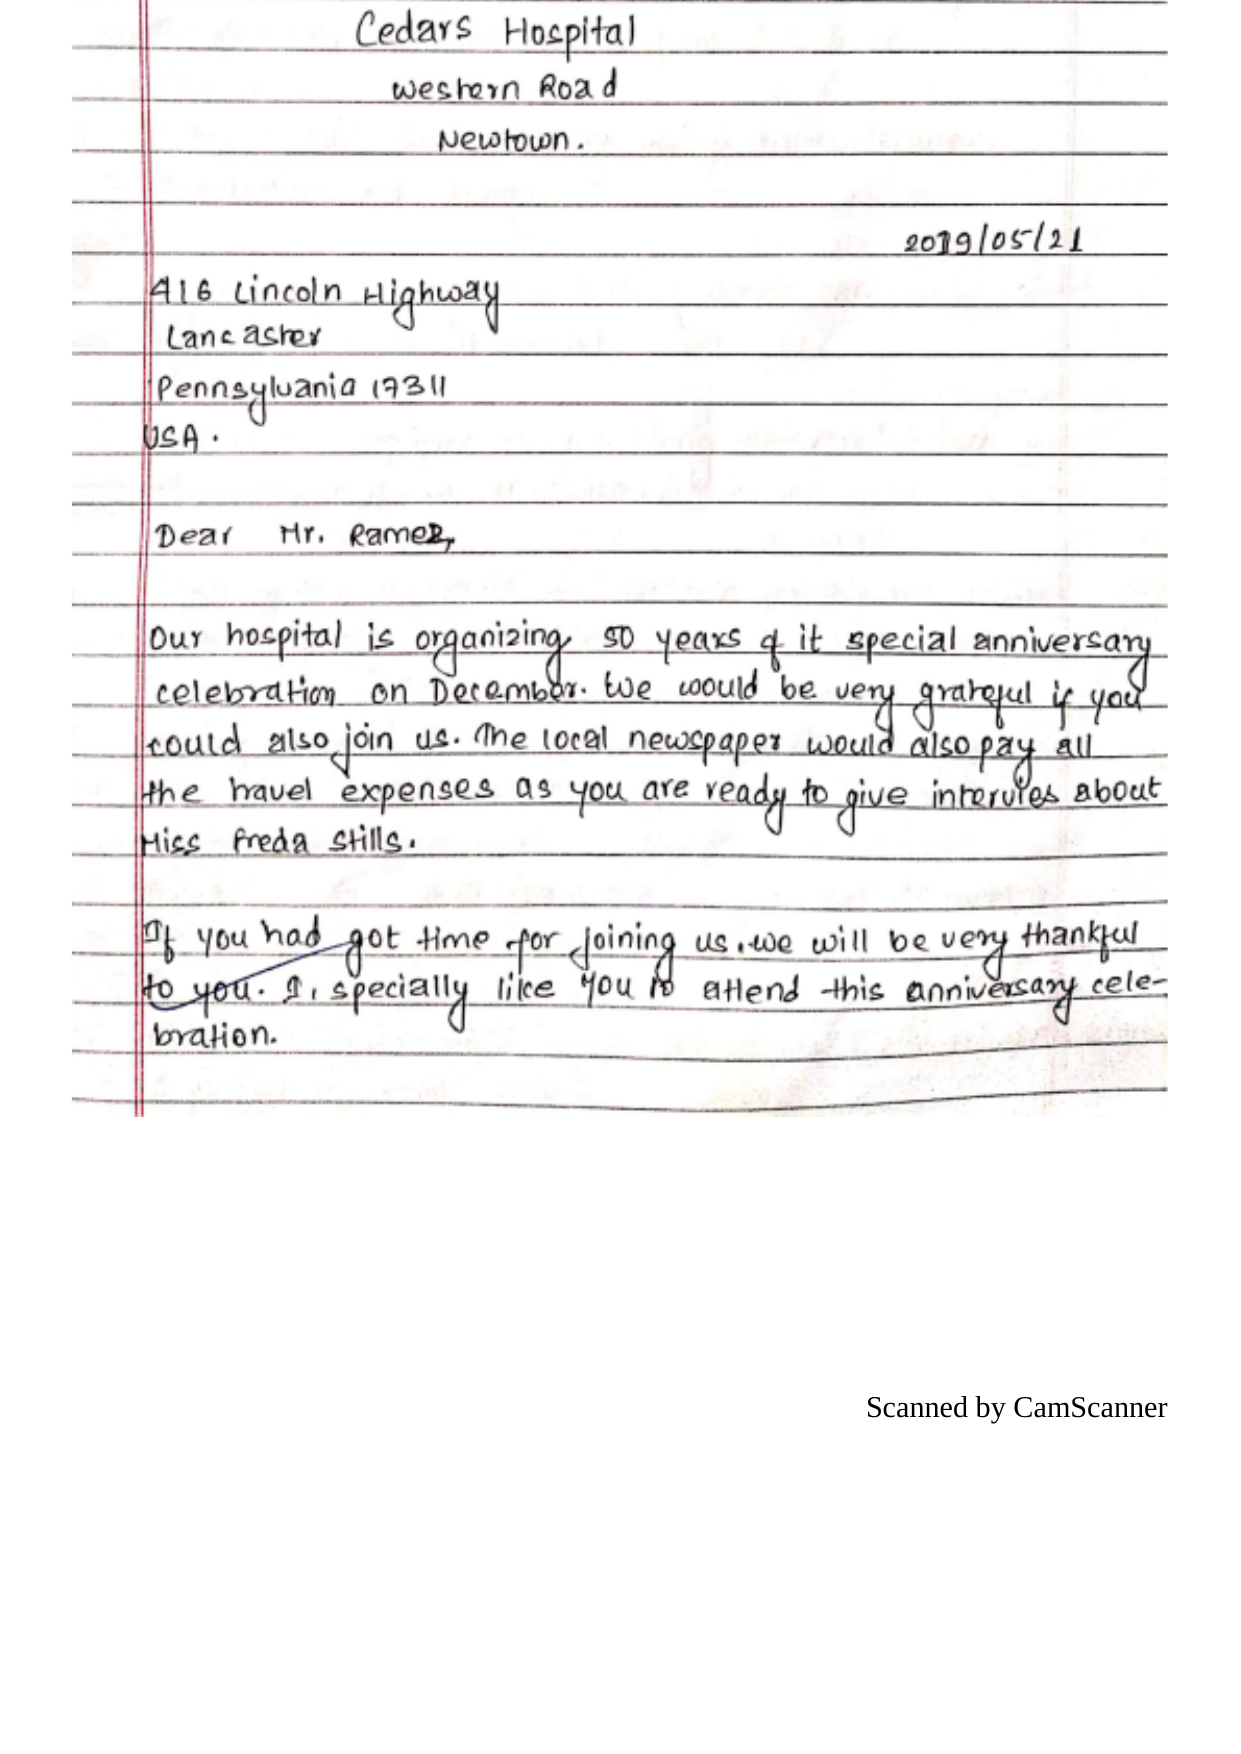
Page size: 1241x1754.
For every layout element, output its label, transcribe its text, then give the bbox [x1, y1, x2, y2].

picture [71, 0, 1168, 1117]
